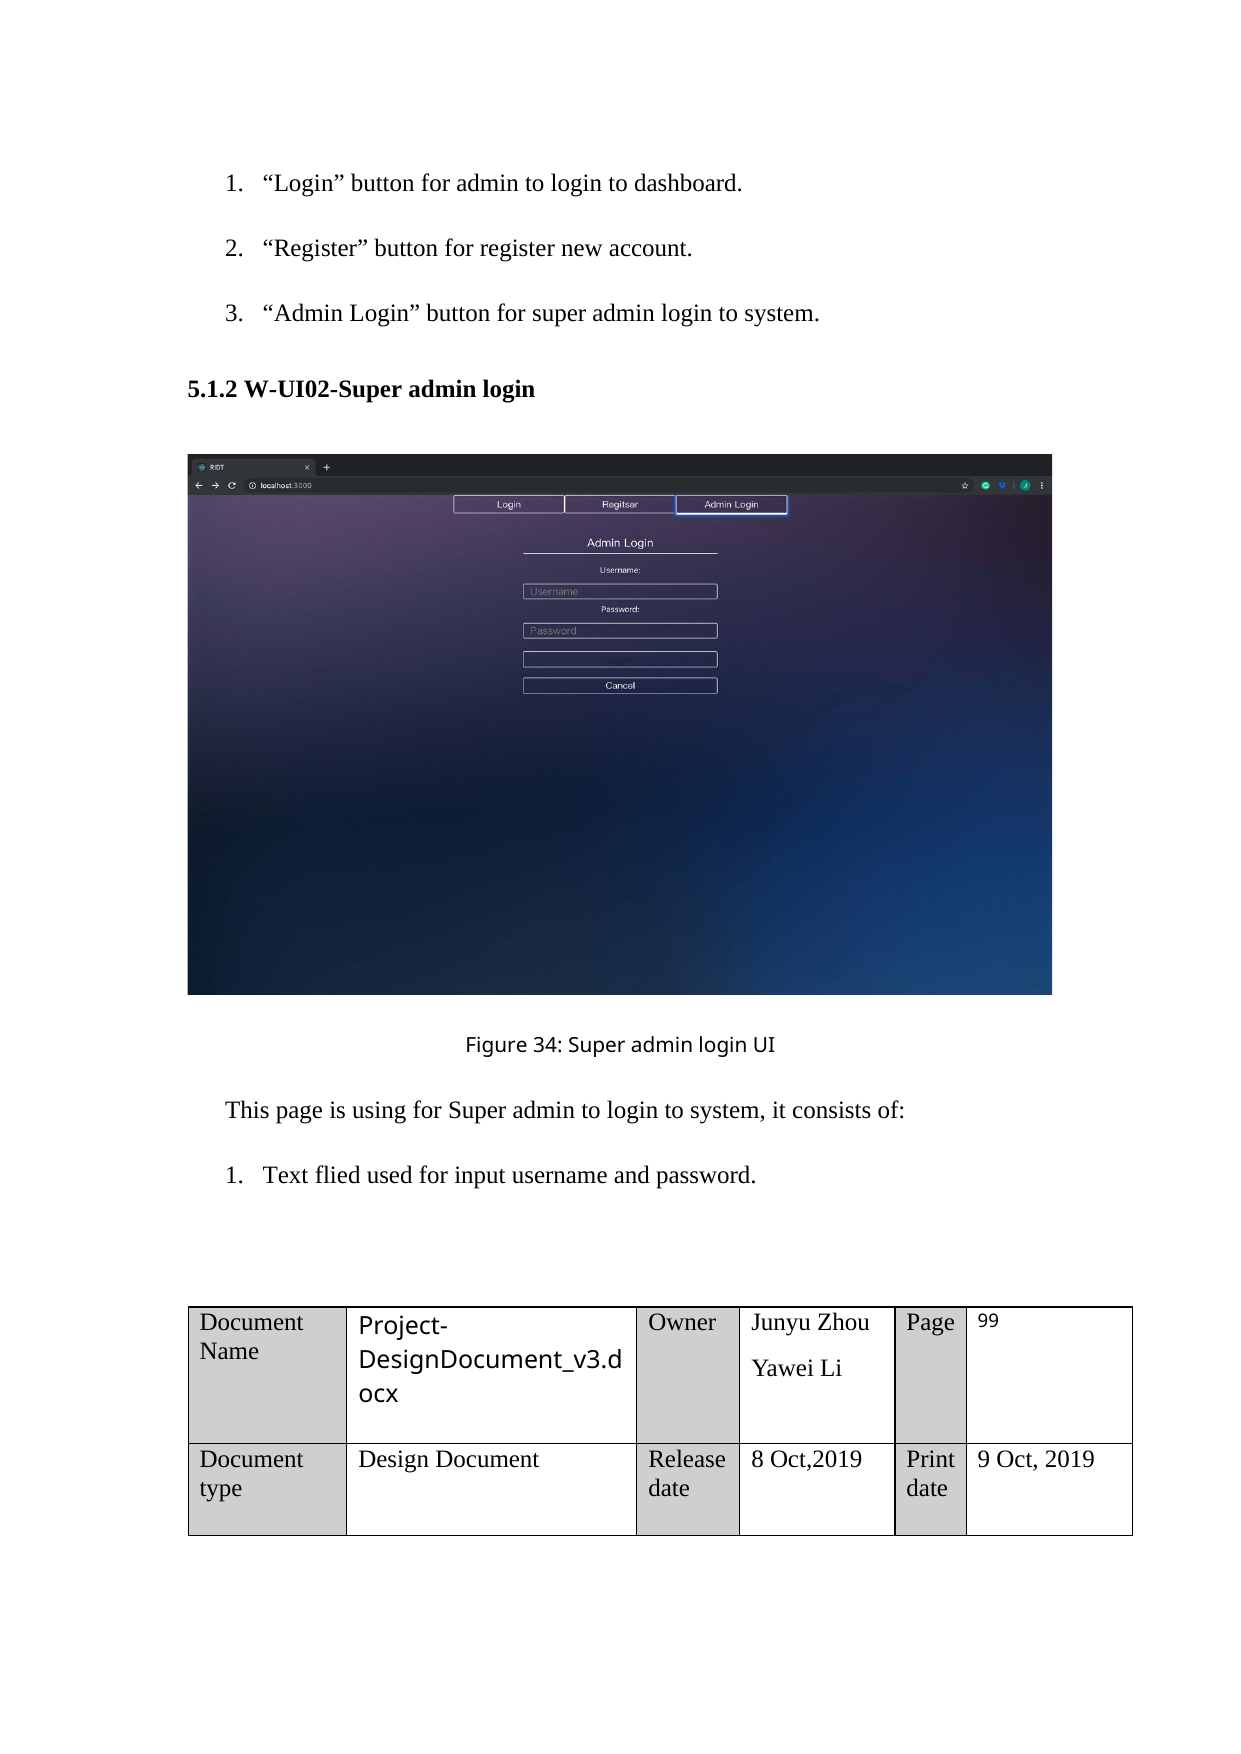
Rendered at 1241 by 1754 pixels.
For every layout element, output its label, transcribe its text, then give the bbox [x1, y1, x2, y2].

subtitle 5.1.2 W-UI02-Super admin login [187, 371, 1053, 405]
list “Login” button for admin to login to dashboard. [225, 166, 1053, 200]
text This page is using for Super admin to login to system, it consists of: [187, 1092, 1053, 1126]
list “Register” button for register new account. [225, 231, 1053, 265]
list Text flied used for input username and password. [225, 1157, 1053, 1191]
list “Admin Login” button for super admin login to system. [225, 296, 1053, 330]
picture [187, 454, 1053, 995]
